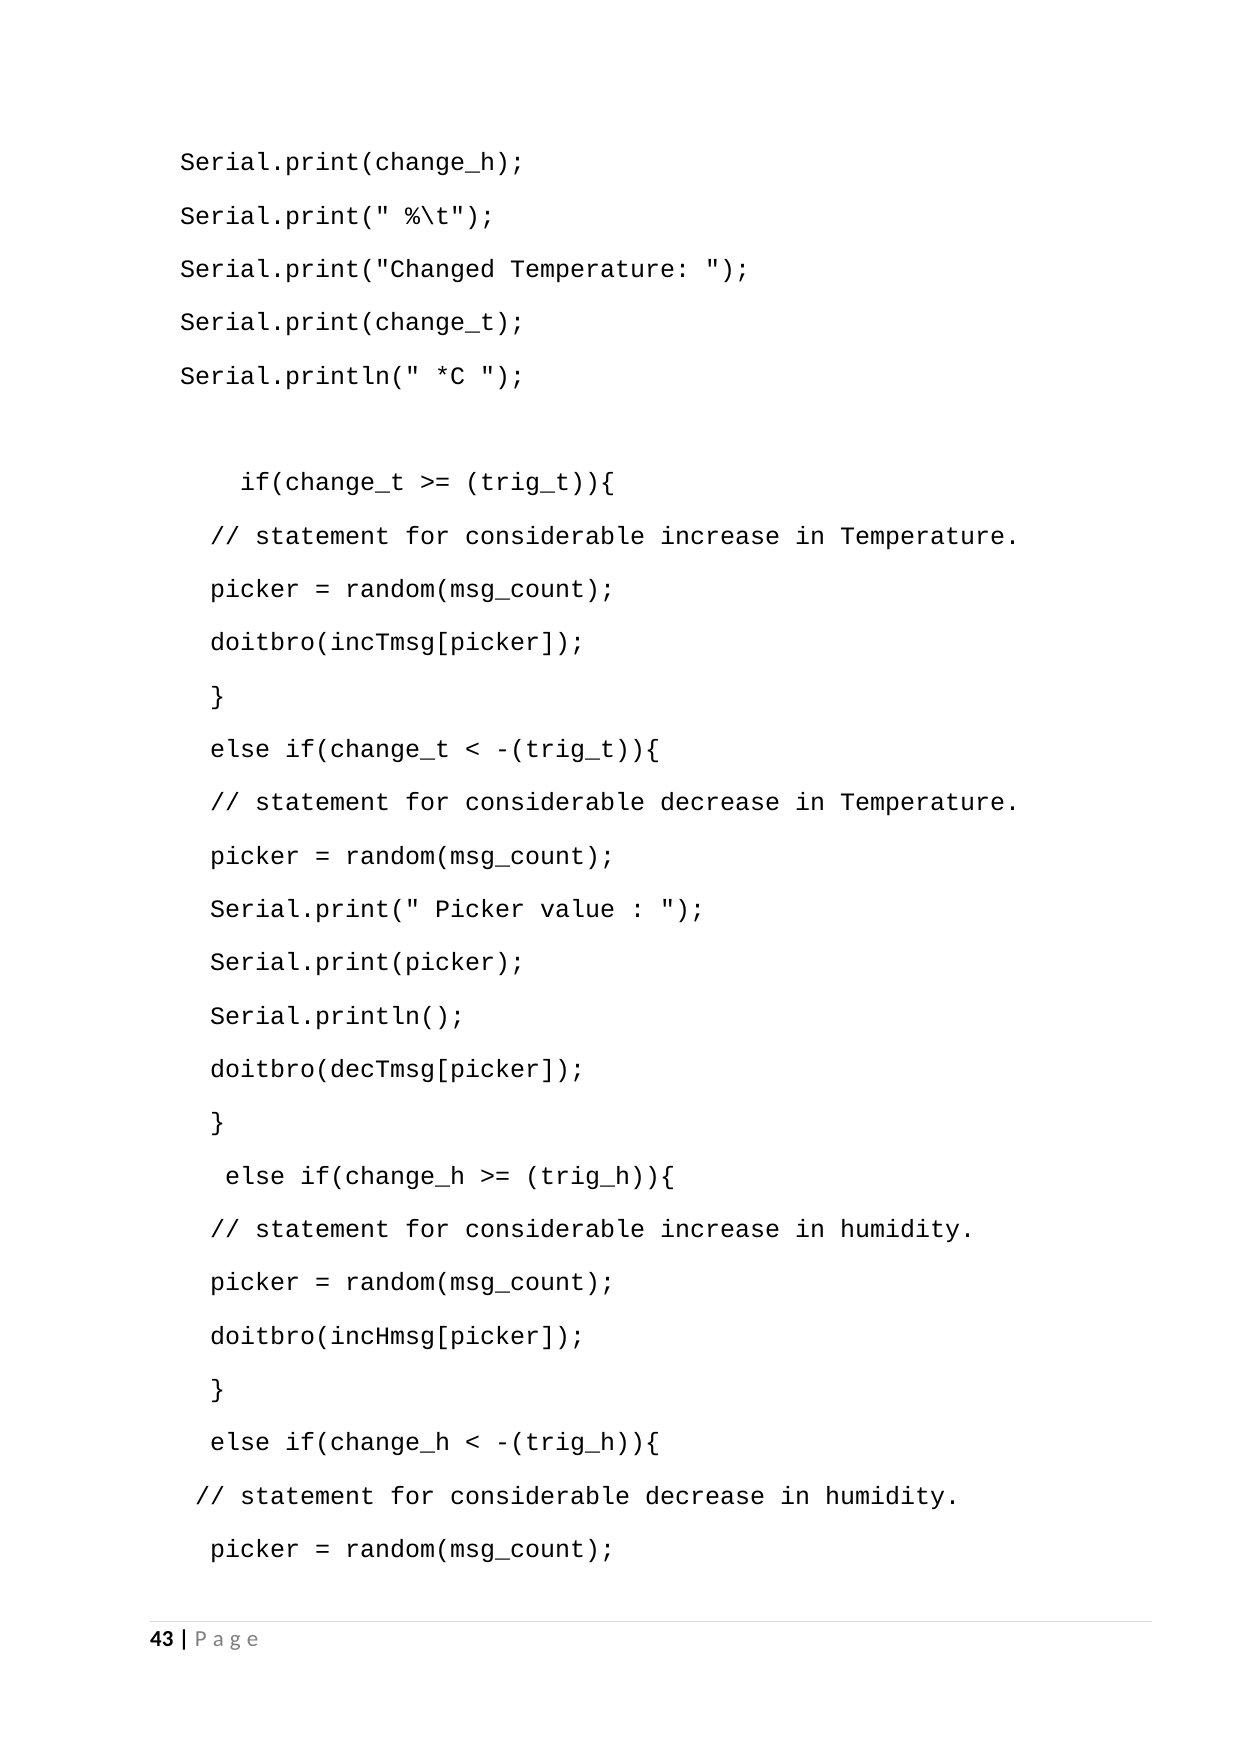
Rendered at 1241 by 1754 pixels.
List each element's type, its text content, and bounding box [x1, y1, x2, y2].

text // statement for considerable increase in Temperature. [150, 523, 1152, 552]
text } [150, 1110, 1152, 1138]
text picker = random(msg_count); [150, 577, 1152, 605]
text picker = random(msg_count); [150, 1270, 1152, 1298]
text // statement for considerable decrease in Temperature. [150, 790, 1152, 818]
text } [150, 1377, 1152, 1405]
text picker = random(msg_count); [150, 843, 1152, 872]
text // statement for considerable decrease in humidity. [150, 1483, 1152, 1512]
text doitbro(incTmsg[picker]); [150, 630, 1152, 658]
text picker = random(msg_count); [150, 1537, 1152, 1565]
text Serial.print(picker); [150, 950, 1152, 978]
text else if(change_t < -(trig_t)){ [150, 737, 1152, 765]
text else if(change_h < -(trig_h)){ [150, 1430, 1152, 1458]
text Serial.print("Changed Temperature: "); [150, 257, 1152, 285]
text doitbro(decTmsg[picker]); [150, 1057, 1152, 1085]
text Serial.print(change_h); [150, 150, 1152, 178]
text } [150, 683, 1152, 712]
text Serial.print(change_t); [150, 310, 1152, 338]
text Serial.println(); [150, 1003, 1152, 1032]
text Serial.print(" Picker value : "); [150, 897, 1152, 925]
text // statement for considerable increase in humidity. [150, 1217, 1152, 1245]
text else if(change_h >= (trig_h)){ [150, 1163, 1152, 1192]
text if(change_t >= (trig_t)){ [150, 470, 1152, 498]
text Serial.print(" %\t"); [150, 203, 1152, 232]
text doitbro(incHmsg[picker]); [150, 1323, 1152, 1352]
text Serial.println(" *C "); [150, 363, 1152, 392]
